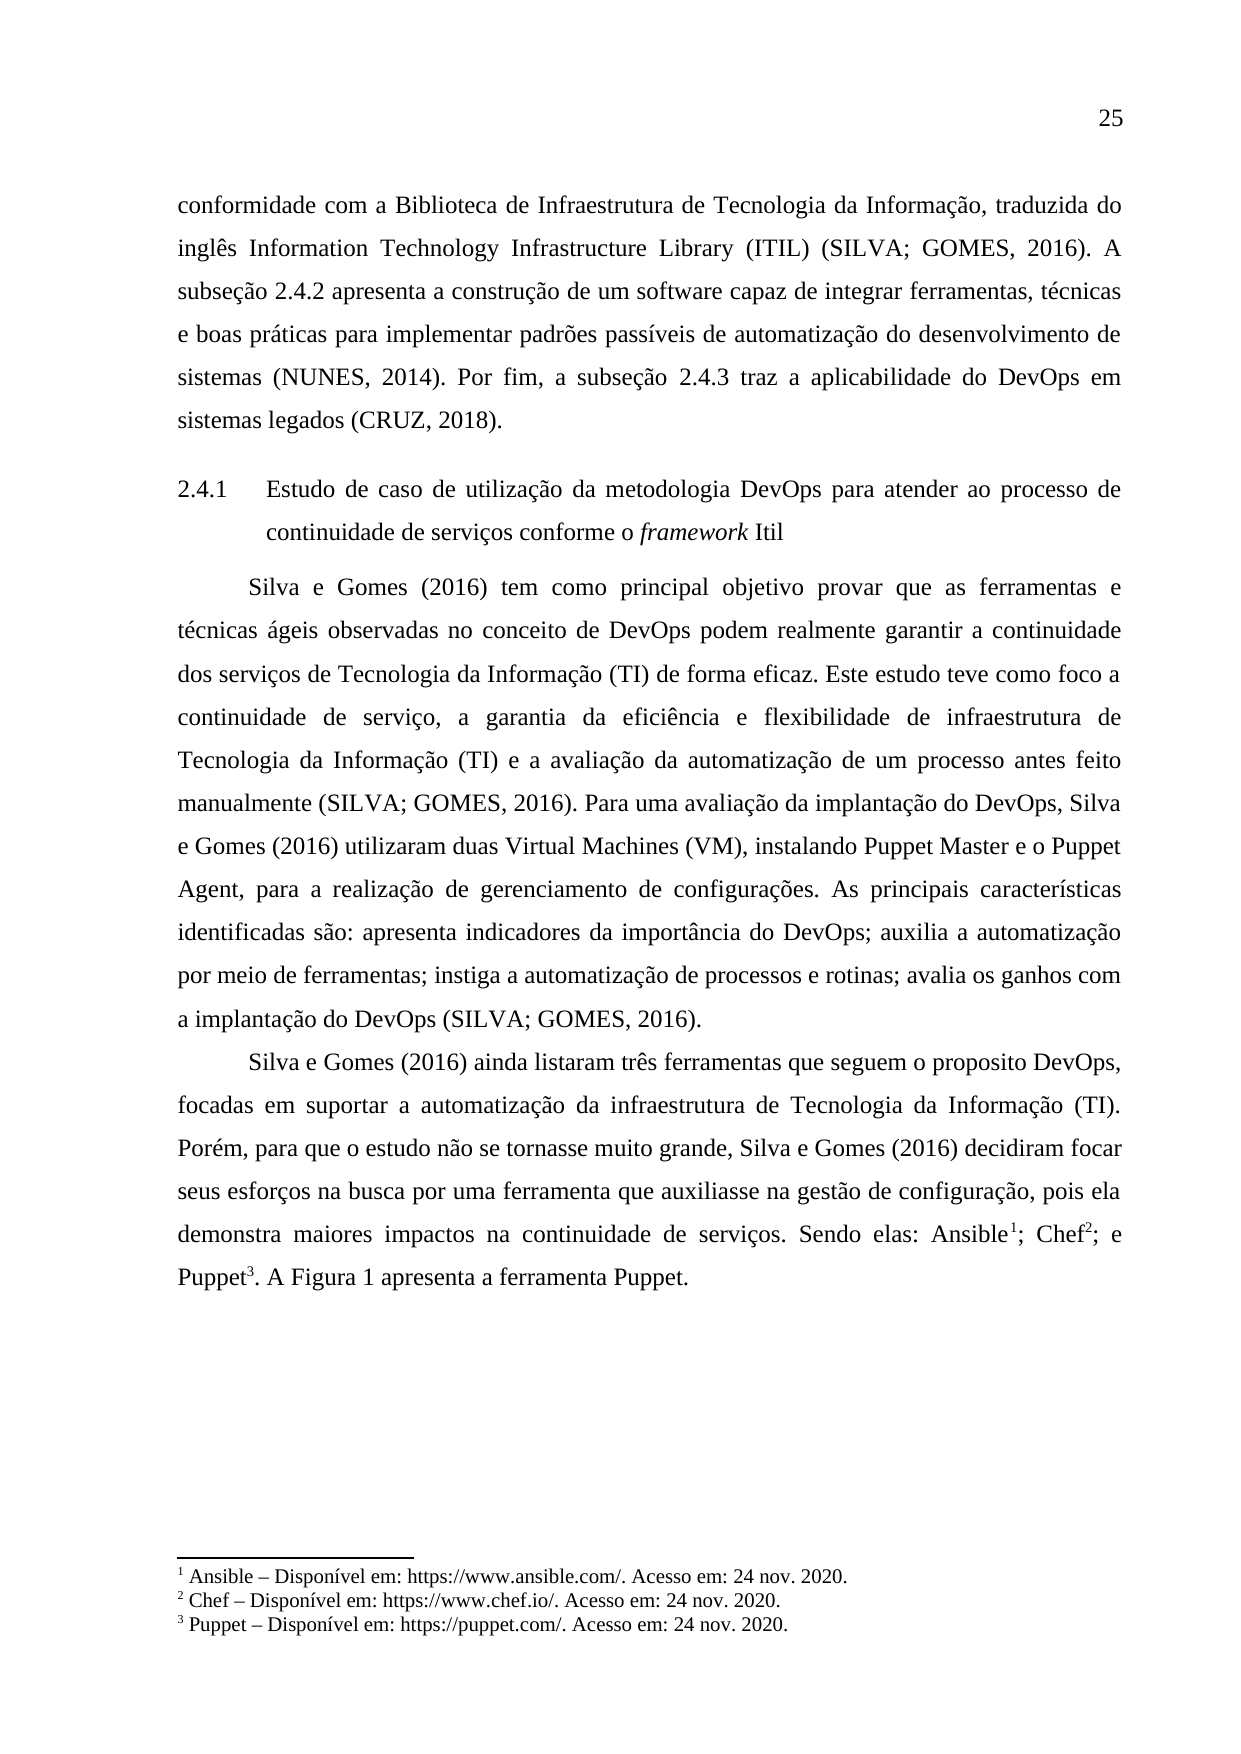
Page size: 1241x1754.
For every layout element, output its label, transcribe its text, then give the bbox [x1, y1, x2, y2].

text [177, 190, 1122, 434]
text Silva e Gomes (2016) tem como principal objetivo provar que as ferramentas e técnicas ágeis observadas no conceito de DevOps podem realmente garantir a continuidade dos serviços de Tecnologia da Informação (TI) de forma eficaz. Este estudo teve como foco a continuidade de serviço, a garantia da eficiência e flexibilidade de infraestrutura de Tecnologia da Informação (TI) e a avaliação da automatização de um processo antes feito manualmente (SILVA; GOMES, 2016). Para uma avaliação da implantação do DevOps, Silva e Gomes (2016) utilizaram duas Virtual Machines (VM), instalando Puppet Master e o Puppet Agent, para a realização de gerenciamento de configurações. As principais características identificadas são: apresenta indicadores da importância do DevOps; auxilia a automatização por meio de ferramentas; instiga a automatização de processos e rotinas; avalia os ganhos com a implantação do DevOps (SILVA; GOMES, 2016). [177, 572, 1122, 1032]
text Silva e Gomes (2016) ainda listaram três ferramentas que seguem o proposito DevOps, focadas em suportar a automatização da infraestrutura de Tecnologia da Informação (TI). Porém, para que o estudo não se tornasse muito grande, Silva e Gomes (2016) decidiram focar seus esforços na busca por uma ferramenta que auxiliasse na gestão de configuração, pois ela demonstra maiores impactos na continuidade de serviços. Sendo elas: Ansible; Chef; e Puppet. A Figura 1 apresenta a ferramenta Puppet. [177, 1047, 1122, 1291]
subtitle Estudo de caso de utilização da metodologia DevOps para atender ao processo de continuidade de serviços conforme o framework Itil [177, 474, 1122, 546]
